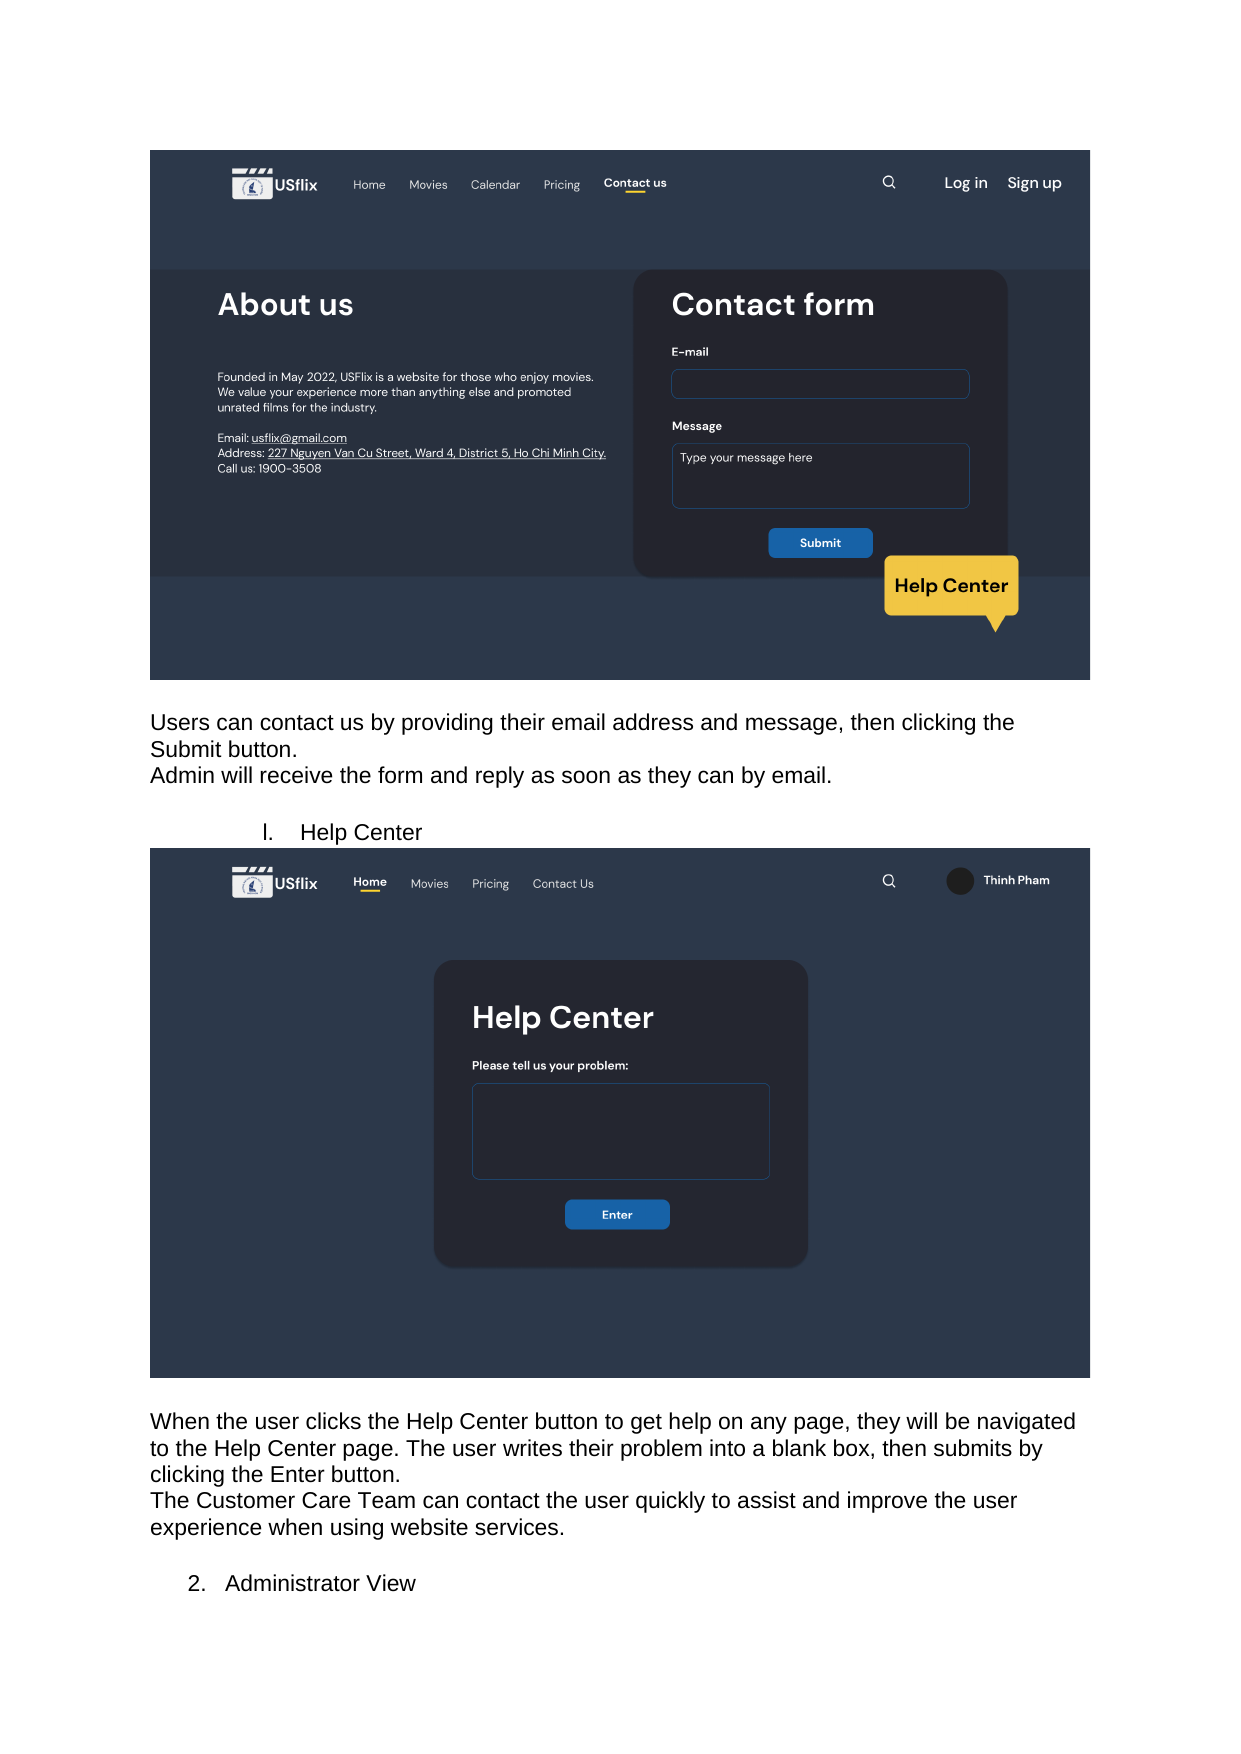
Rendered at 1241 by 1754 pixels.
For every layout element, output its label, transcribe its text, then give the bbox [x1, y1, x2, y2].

list Help Center [262, 819, 1090, 845]
text When the user clicks the Help Center button to get help on any page, they will be navigated to the Help Center page. The user writes their problem into a blank box, then submits by clicking the Enter button. [150, 1408, 1090, 1487]
picture [150, 150, 1091, 680]
list Administrator View [187, 1570, 1090, 1597]
text Admin will receive the form and reply as soon as they can by email. [150, 762, 1090, 788]
text The Customer Care Team can contact the user quickly to assist and improve the user experience when using website services. [150, 1487, 1090, 1540]
text Users can contact us by providing their email address and message, then clicking the Submit button. [150, 709, 1090, 762]
picture [150, 848, 1091, 1378]
